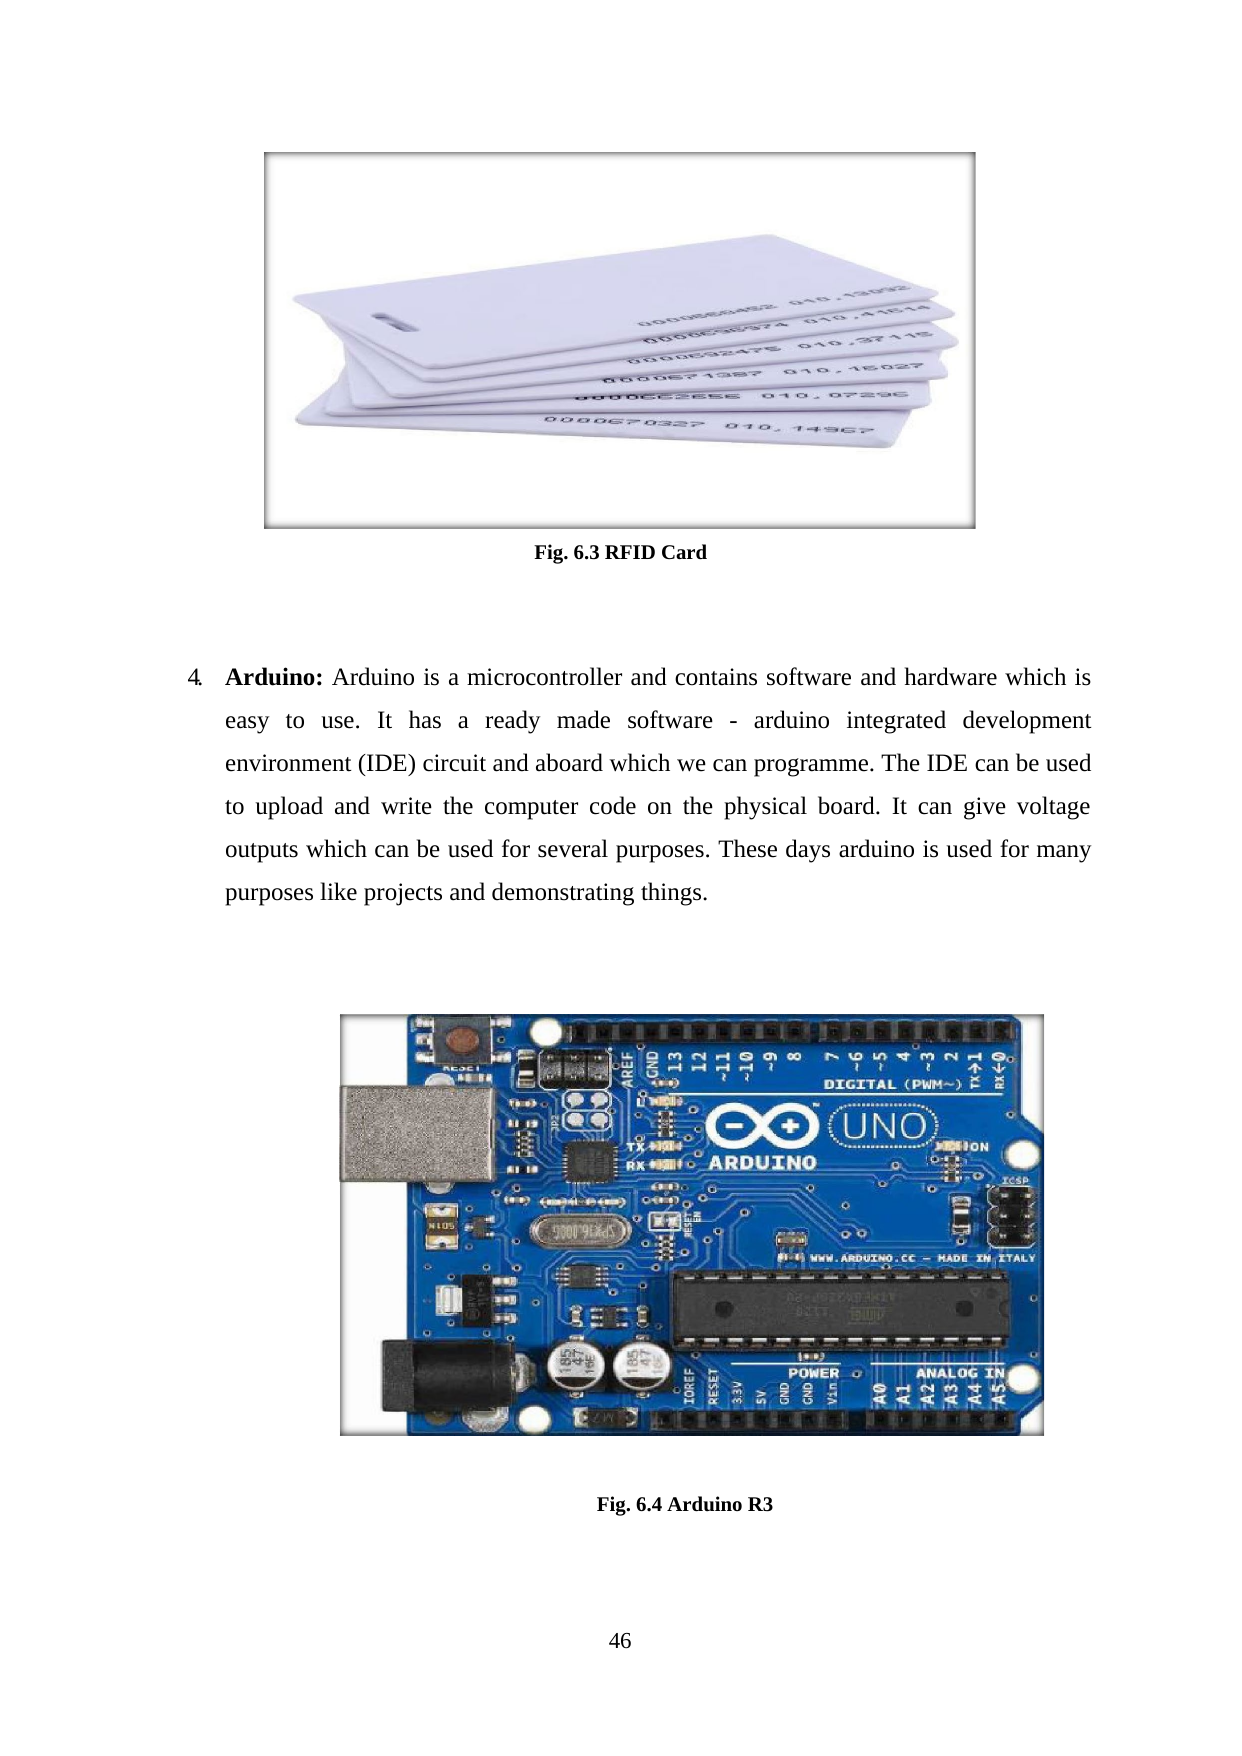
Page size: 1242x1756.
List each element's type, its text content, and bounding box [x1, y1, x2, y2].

picture [339, 1014, 1045, 1436]
text Fig. 6.4 Arduino R3 [271, 1492, 1099, 1516]
list Arduino: Arduino is a microcontroller and contains software and hardware which is easy to use. It has a ready made software - arduino integrated development environment (IDE) circuit and aboard which we can programme. The IDE can be used to upload and write the computer code on the physical board. It can give voltage outputs which can be used for several purposes. These days arduino is used for many purposes like projects and demonstrating things. [187, 662, 1092, 906]
picture [263, 152, 976, 529]
text Fig. 6.3 RFID Card [271, 539, 970, 564]
